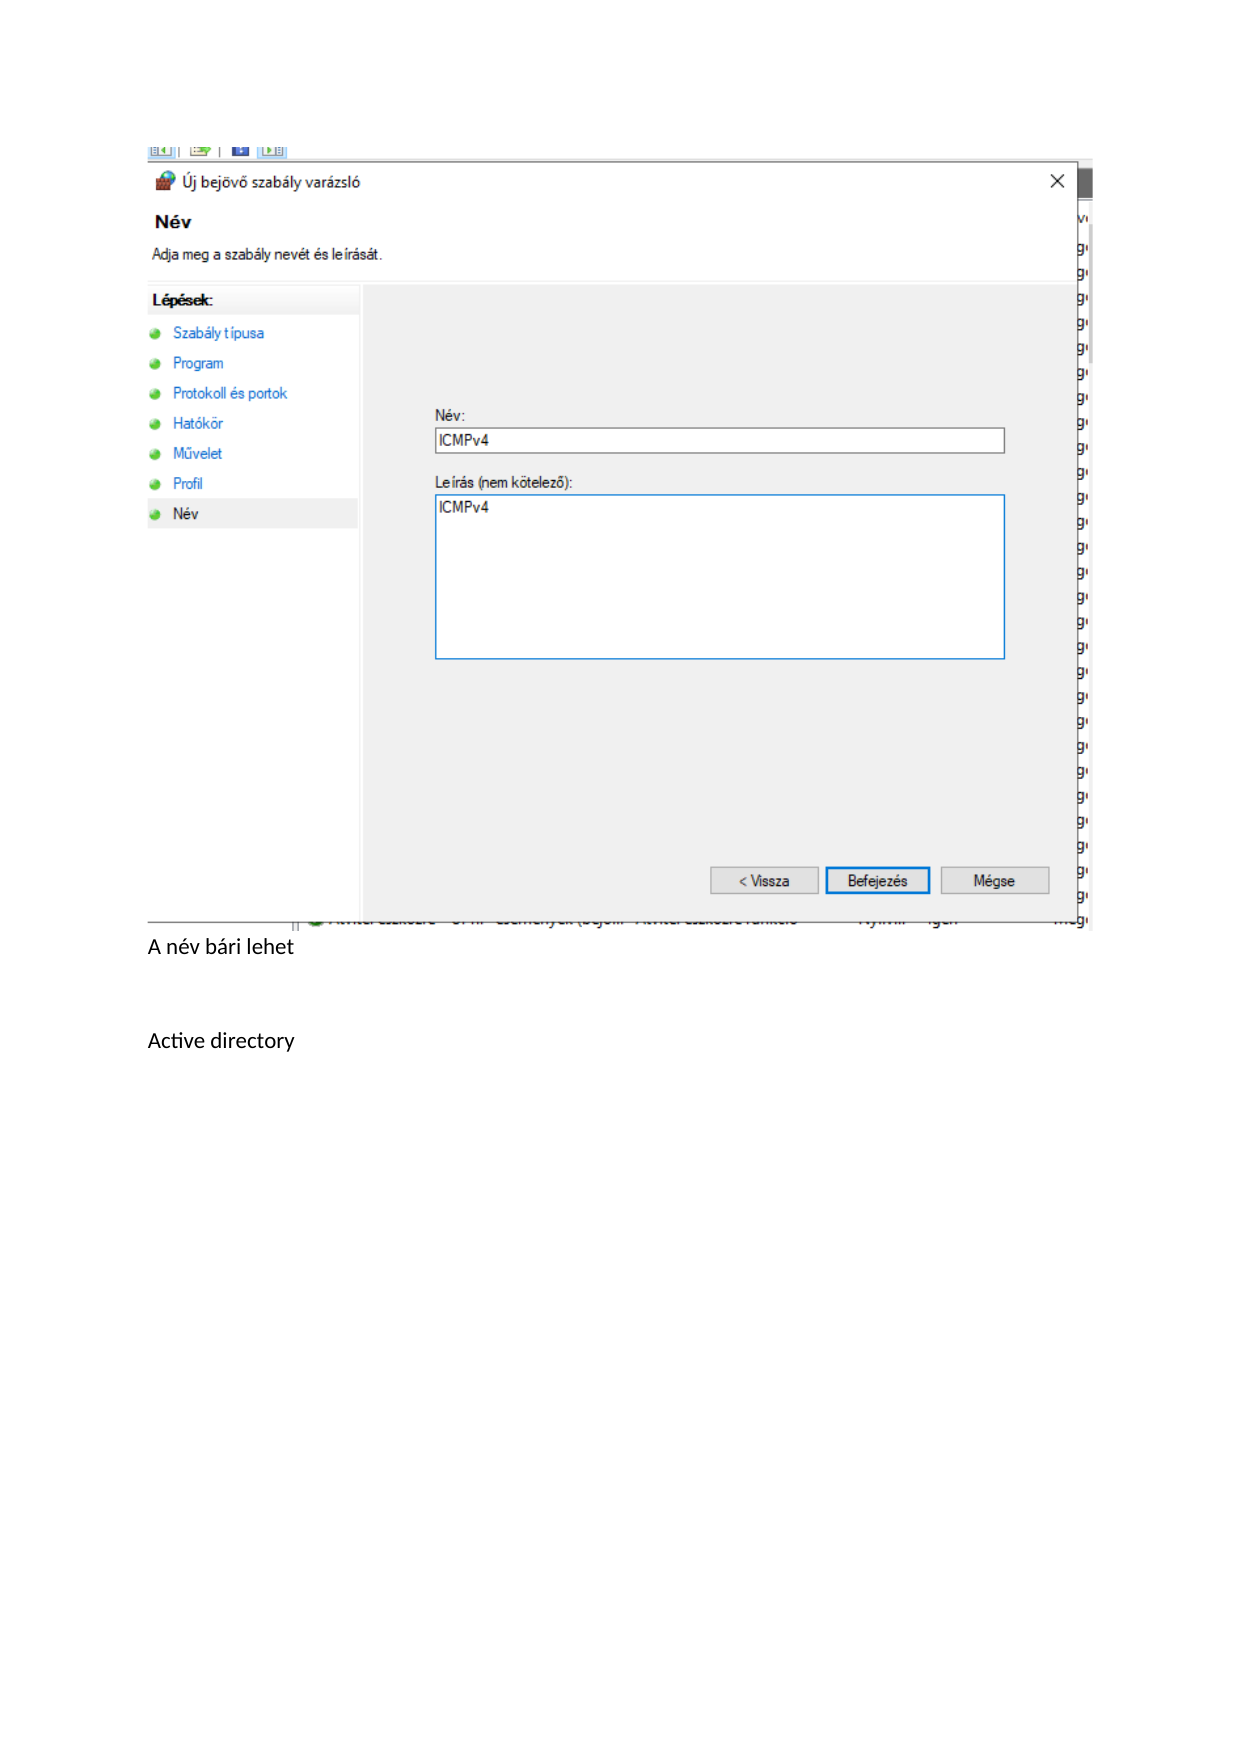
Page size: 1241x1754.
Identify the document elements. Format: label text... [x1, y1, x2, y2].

text Active directory [148, 1026, 1093, 1054]
text A név bári lehet [148, 931, 1093, 961]
picture [147, 147, 1093, 931]
